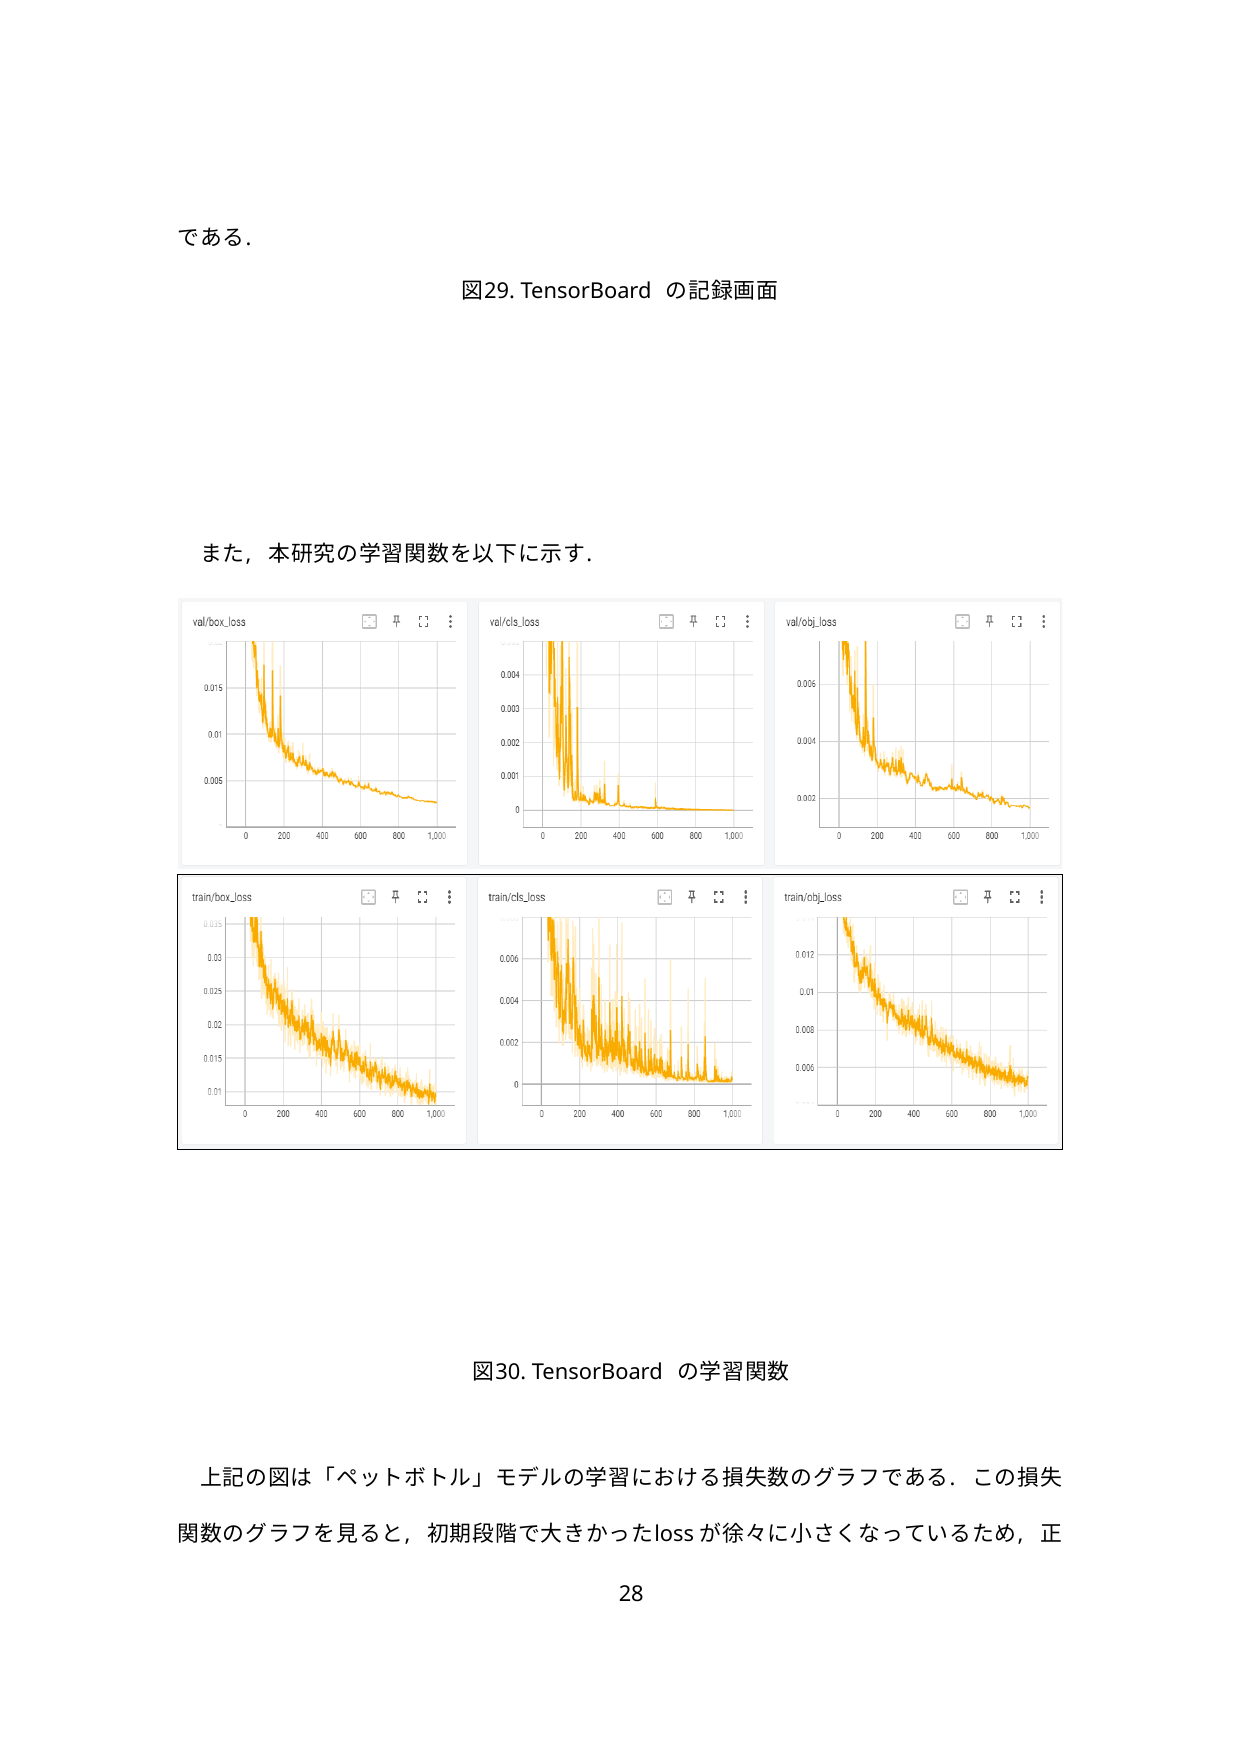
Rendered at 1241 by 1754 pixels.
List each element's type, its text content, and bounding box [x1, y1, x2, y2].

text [177, 1457, 1063, 1551]
text 上記のコードを実行すると,TensorBoardが学習を記録する.記録画面は以下の通りである. [177, 217, 1063, 254]
text 図30. TensorBoardの学習関数 [177, 1351, 1063, 1389]
text また,本研究の学習関数を以下に示す. [177, 533, 1063, 571]
picture [178, 875, 1062, 1149]
text 図29. TensorBoardの記録画面 [177, 270, 1063, 308]
picture [177, 598, 1063, 869]
